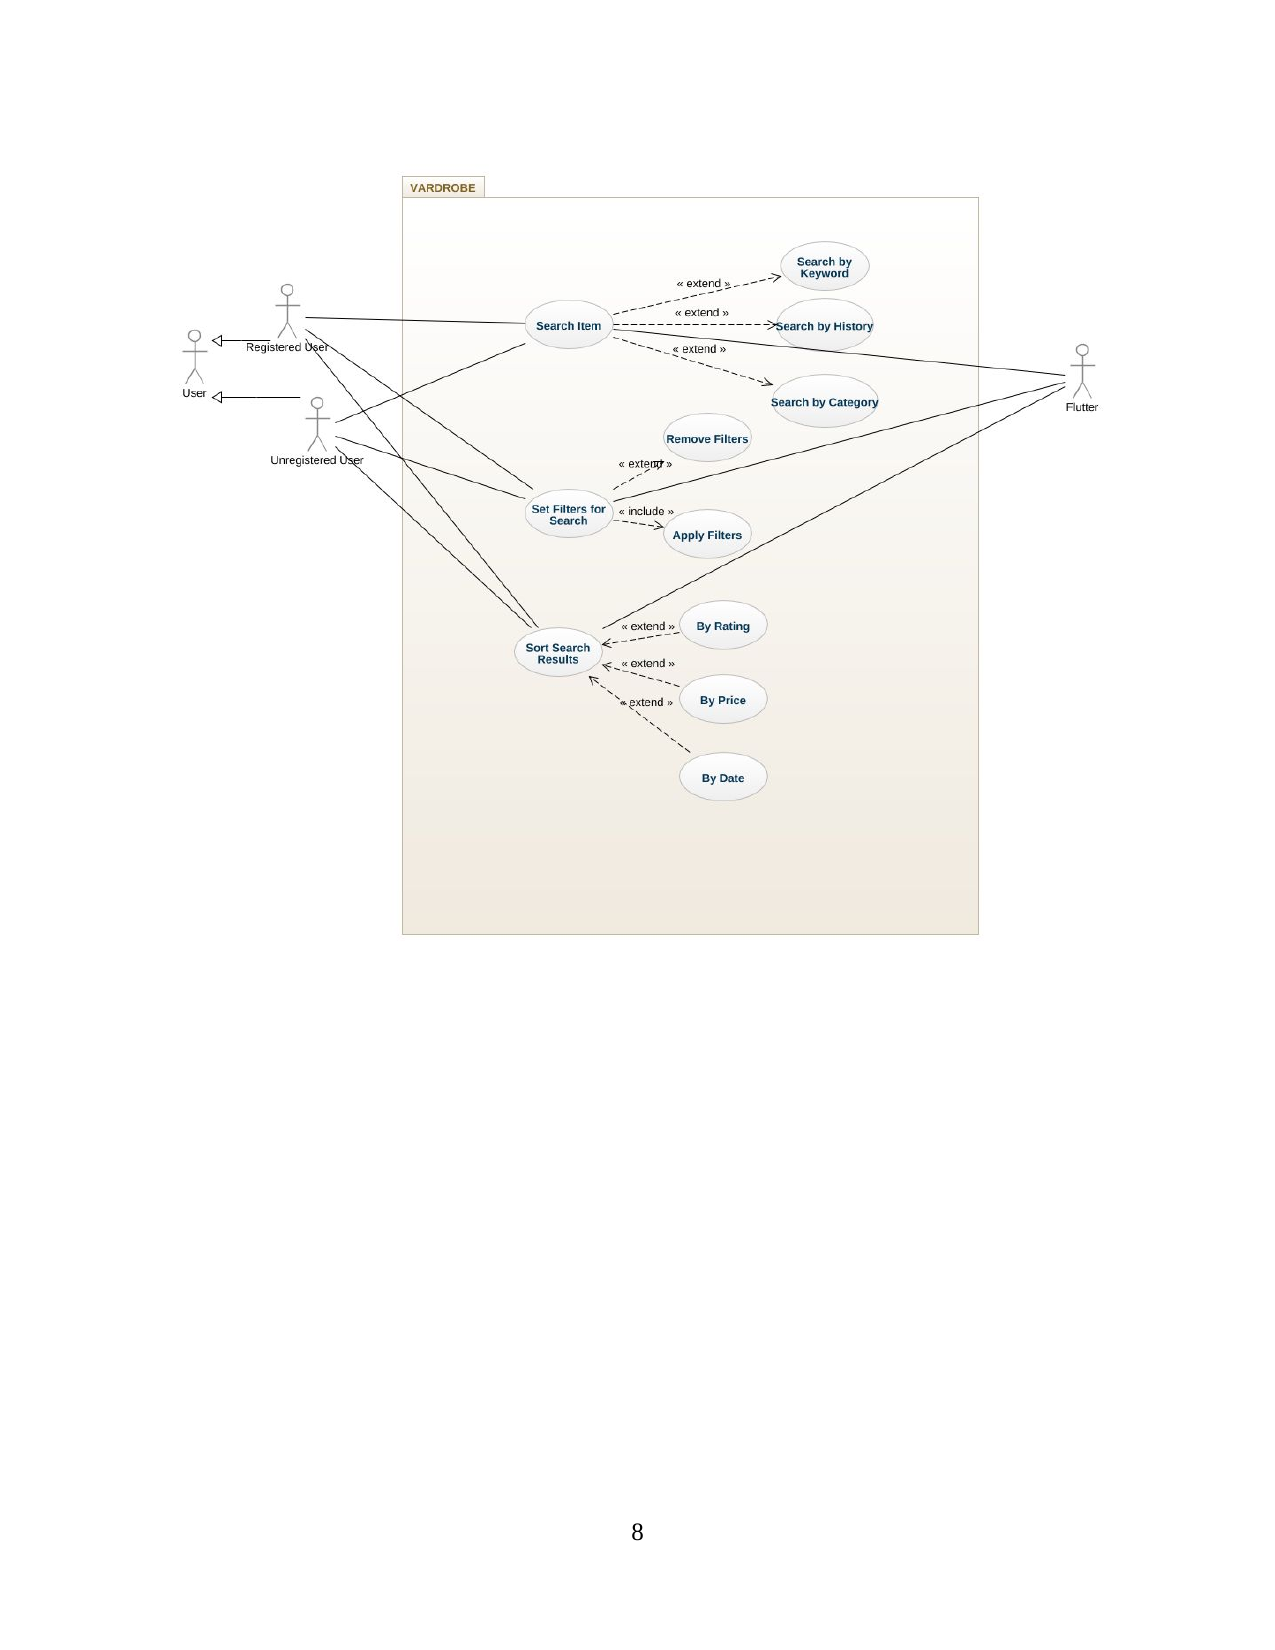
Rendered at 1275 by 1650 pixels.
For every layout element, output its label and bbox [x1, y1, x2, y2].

picture [150, 150, 1125, 960]
